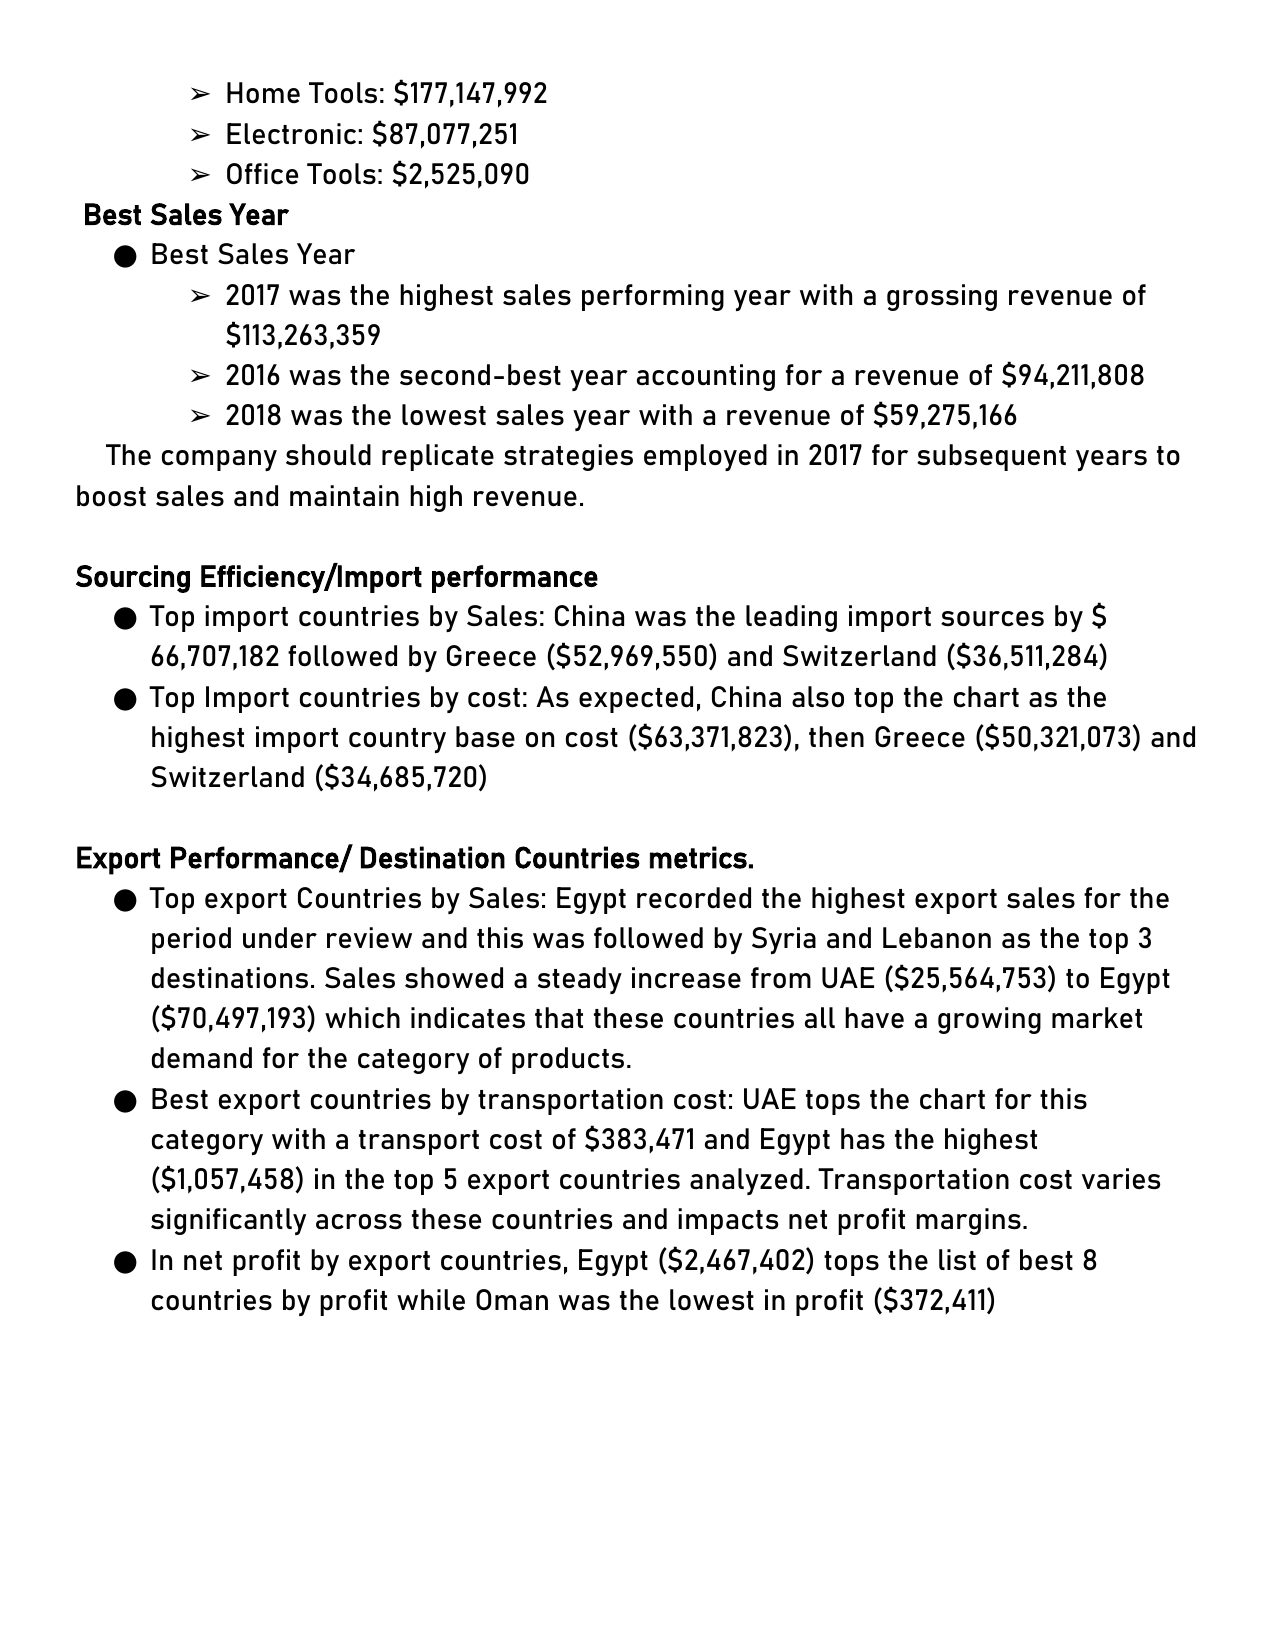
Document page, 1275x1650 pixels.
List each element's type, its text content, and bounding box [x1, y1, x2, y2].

list 2017 was the highest sales performing year with a grossing revenue of $113,263,359 [187, 276, 1200, 351]
text Export Performance/ Destination Countries metrics. [75, 839, 1200, 874]
list 2016 was the second-best year accounting for a revenue of $94,211,808 [187, 356, 1200, 391]
text Best Sales Year [75, 196, 1200, 231]
list Top import countries by Sales: China was the leading import sources by $ 66,707,182 followed by Greece ($52,969,550) and Switzerland ($36,511,284) [112, 598, 1200, 673]
list 2018 was the lowest sales year with a revenue of $59,275,166 [187, 397, 1200, 432]
list Office Tools: $2,525,090 [187, 155, 1200, 190]
list Top export Countries by Sales: Egypt recorded the highest export sales for the period under review and this was followed by Syria and Lebanon as the top 3 destinations. Sales showed a steady increase from UAE ($25,564,753) to Egypt ($70,497,193) which indicates that these countries all have a growing market demand for the category of products. [112, 879, 1200, 1075]
text Sourcing Efficiency/Import performance [75, 557, 1200, 592]
list In net profit by export countries, Egypt ($2,467,402) tops the list of best 8 countries by profit while Oman was the lowest in profit ($372,411) [112, 1241, 1200, 1316]
list Electronic: $87,077,251 [187, 115, 1200, 150]
list Best export countries by transportation cost: UAE tops the chart for this category with a transport cost of $383,471 and Egypt has the highest ($1,057,458) in the top 5 export countries analyzed. Transportation cost varies significantly across these countries and impacts net profit margins. [112, 1080, 1200, 1236]
list Top Import countries by cost: As expected, China also top the chart as the highest import country base on cost ($63,371,823), then Greece ($50,321,073) and Switzerland ($34,685,720) [112, 678, 1200, 793]
list Best Sales Year [112, 236, 1200, 271]
list Home Tools: $177,147,992 [187, 75, 1200, 110]
text The company should replicate strategies employed in 2017 for subsequent years to boost sales and maintain high revenue. [75, 437, 1200, 512]
